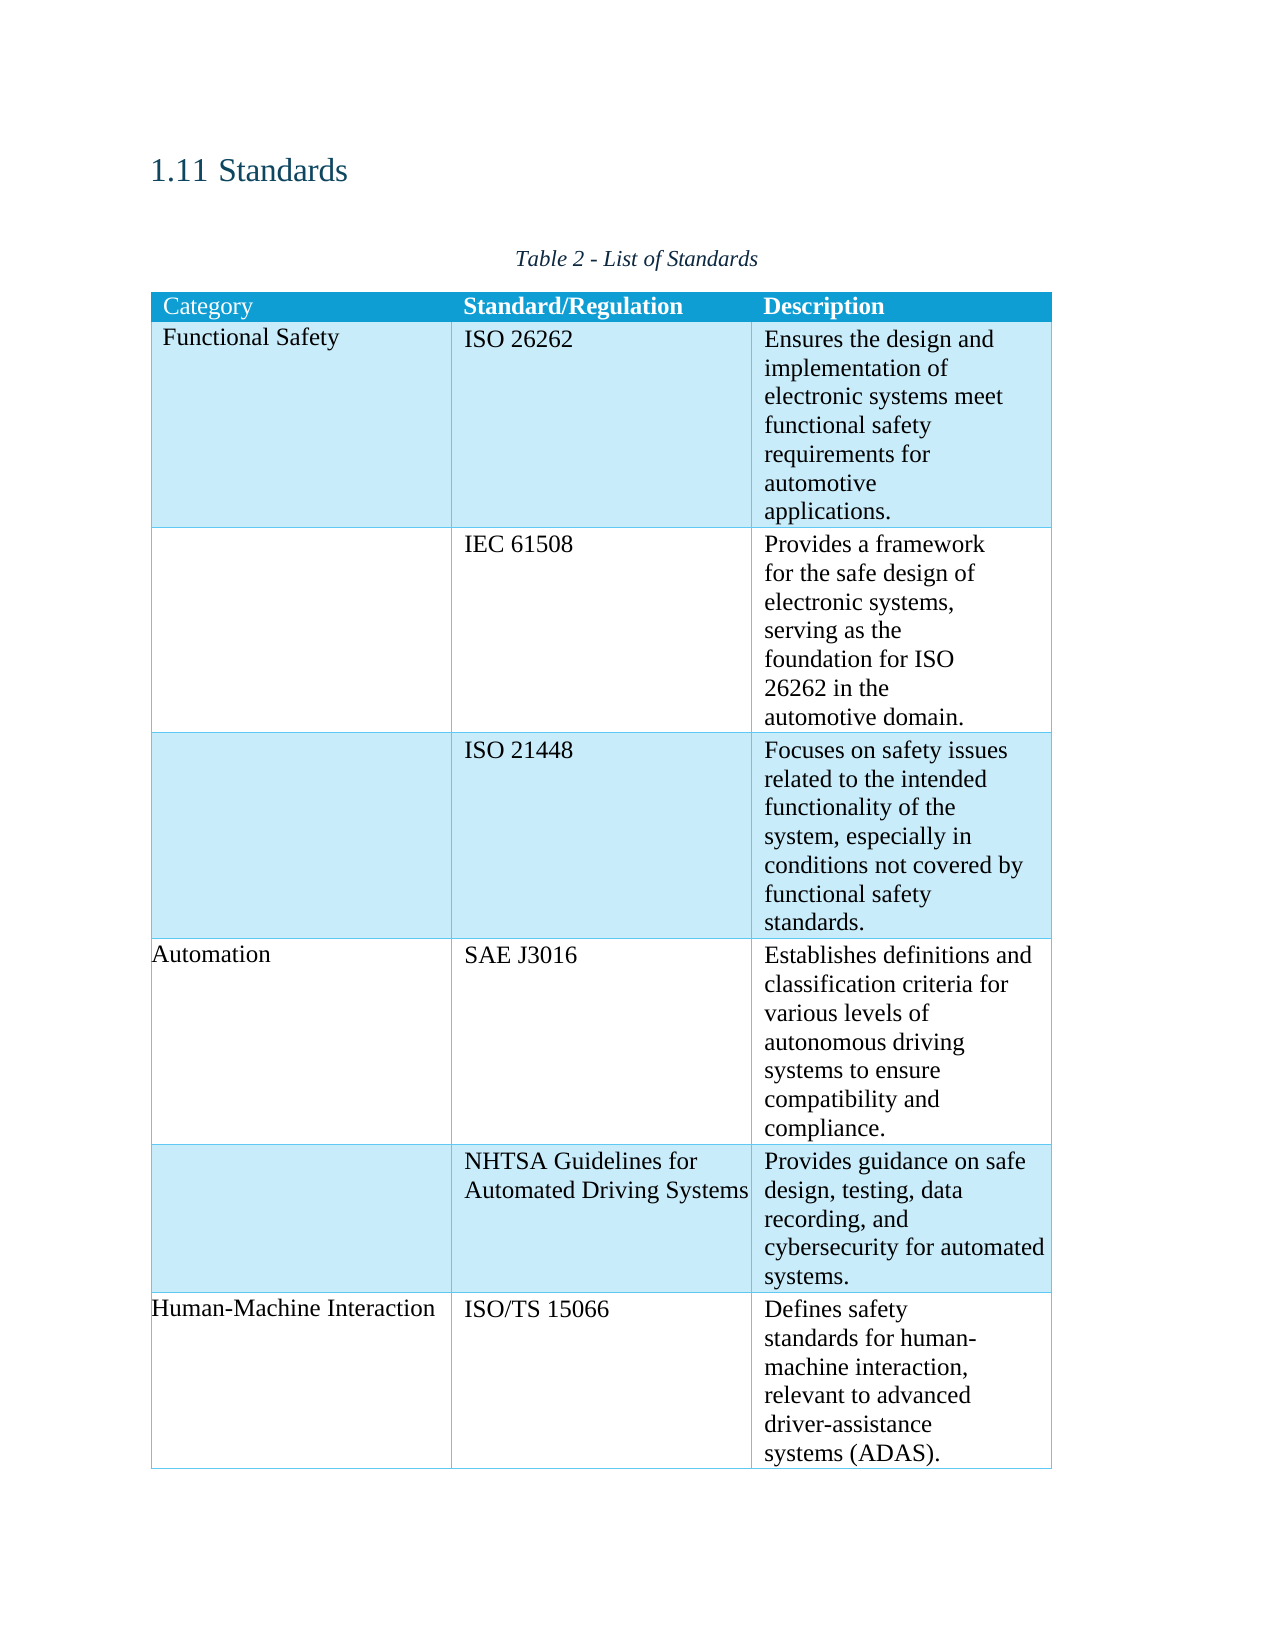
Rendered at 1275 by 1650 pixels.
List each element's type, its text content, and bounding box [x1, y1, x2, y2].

table_cell [452, 322, 751, 527]
table_cell [752, 1293, 1051, 1468]
subtitle Standards [150, 150, 1275, 188]
table_header Description [751, 292, 1052, 322]
table_cell [452, 733, 751, 938]
table_cell Human-Machine Interaction [152, 1293, 451, 1468]
table_cell [752, 1145, 1051, 1292]
table_cell [452, 1145, 751, 1292]
table_cell [452, 1293, 751, 1468]
table_cell Functional Safety [152, 322, 451, 527]
table_cell [152, 1145, 451, 1292]
table_cell [752, 528, 1051, 732]
table_cell [452, 528, 751, 732]
table_cell [452, 939, 751, 1143]
text Table 2 - List of Standards [215, 245, 1060, 271]
table_cell [152, 733, 451, 938]
table_cell [752, 939, 1051, 1143]
table_cell [752, 733, 1051, 938]
table_header Standard/Regulation [451, 292, 751, 322]
table_cell [152, 528, 451, 732]
table_cell [752, 322, 1051, 527]
table_cell Automation [152, 939, 451, 1143]
table_header Category [151, 292, 451, 322]
